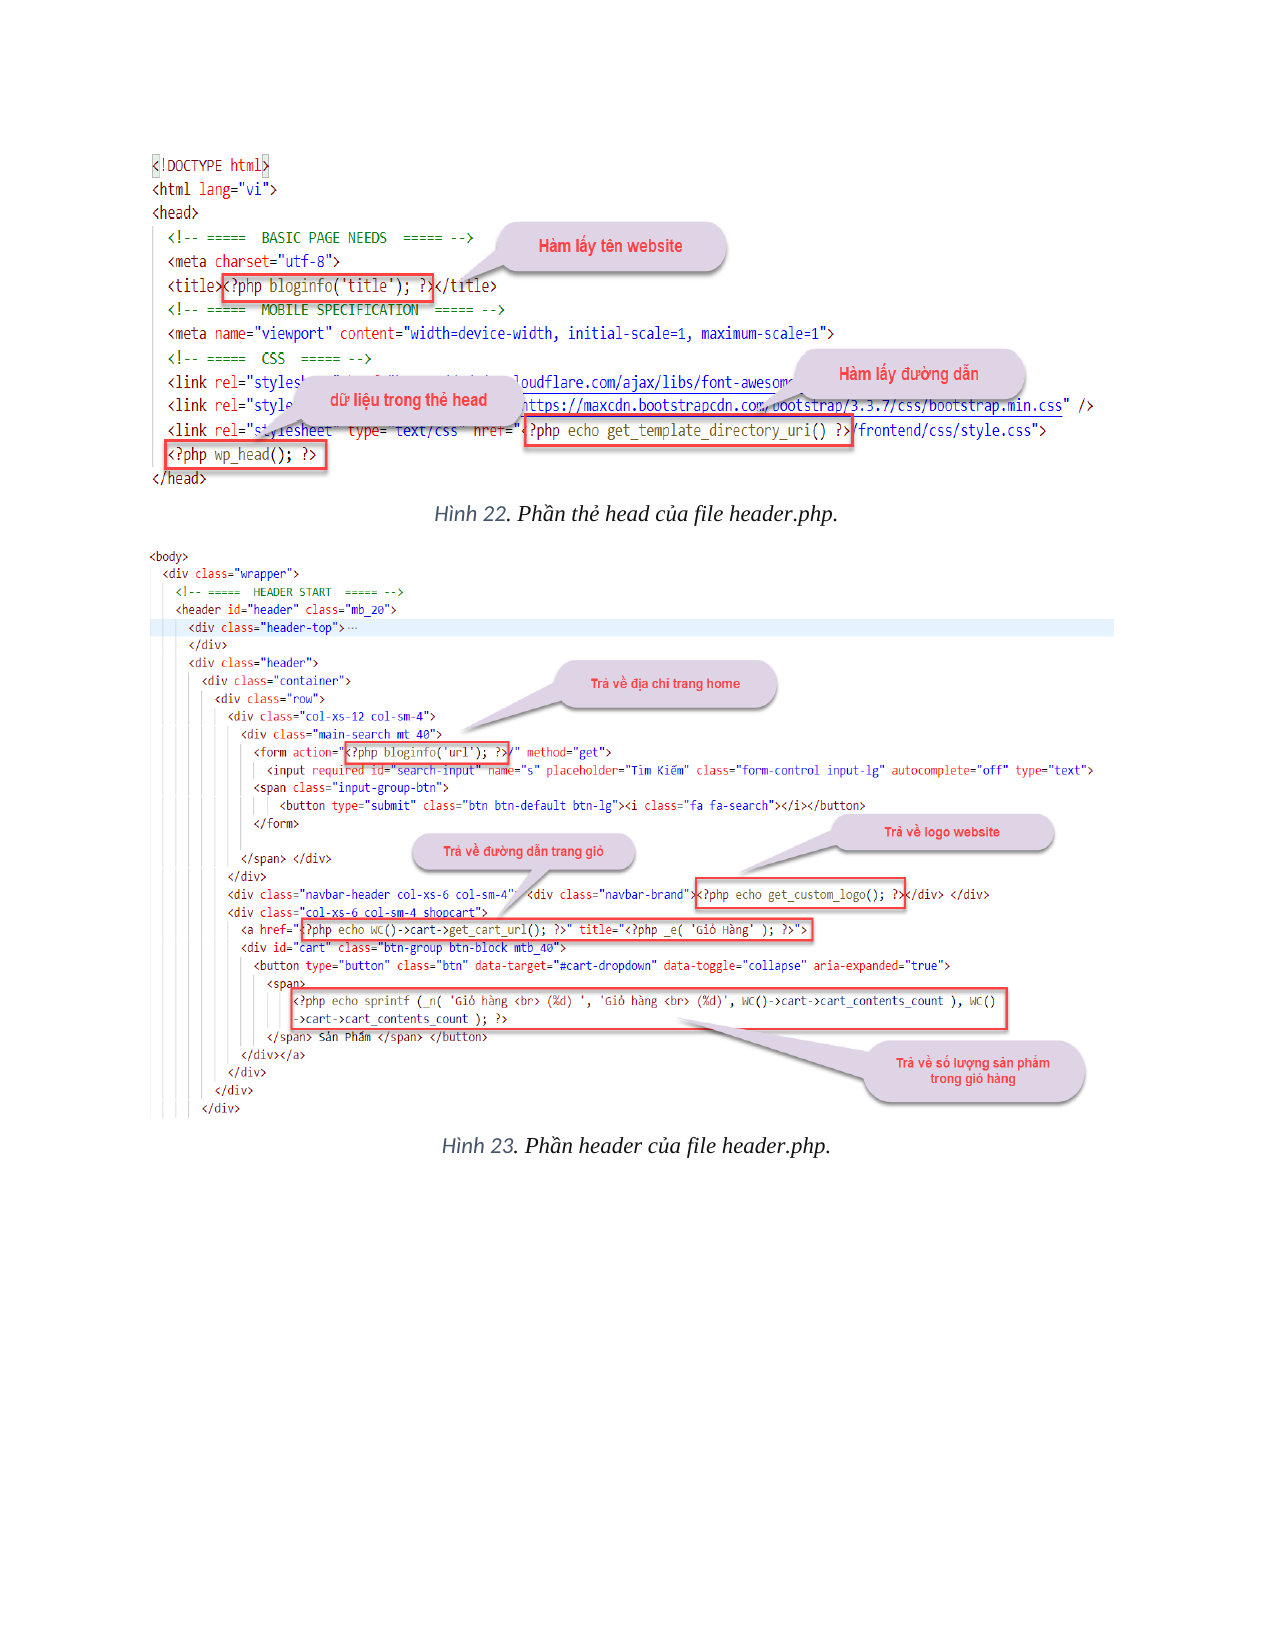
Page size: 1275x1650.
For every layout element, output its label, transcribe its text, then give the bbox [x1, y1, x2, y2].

picture [150, 547, 1119, 1118]
text Hình 23. Phần header của file header.php. [150, 1131, 1125, 1159]
text Hình 22. Phần thẻ head của file header.php. [150, 499, 1125, 527]
picture [150, 151, 1124, 485]
